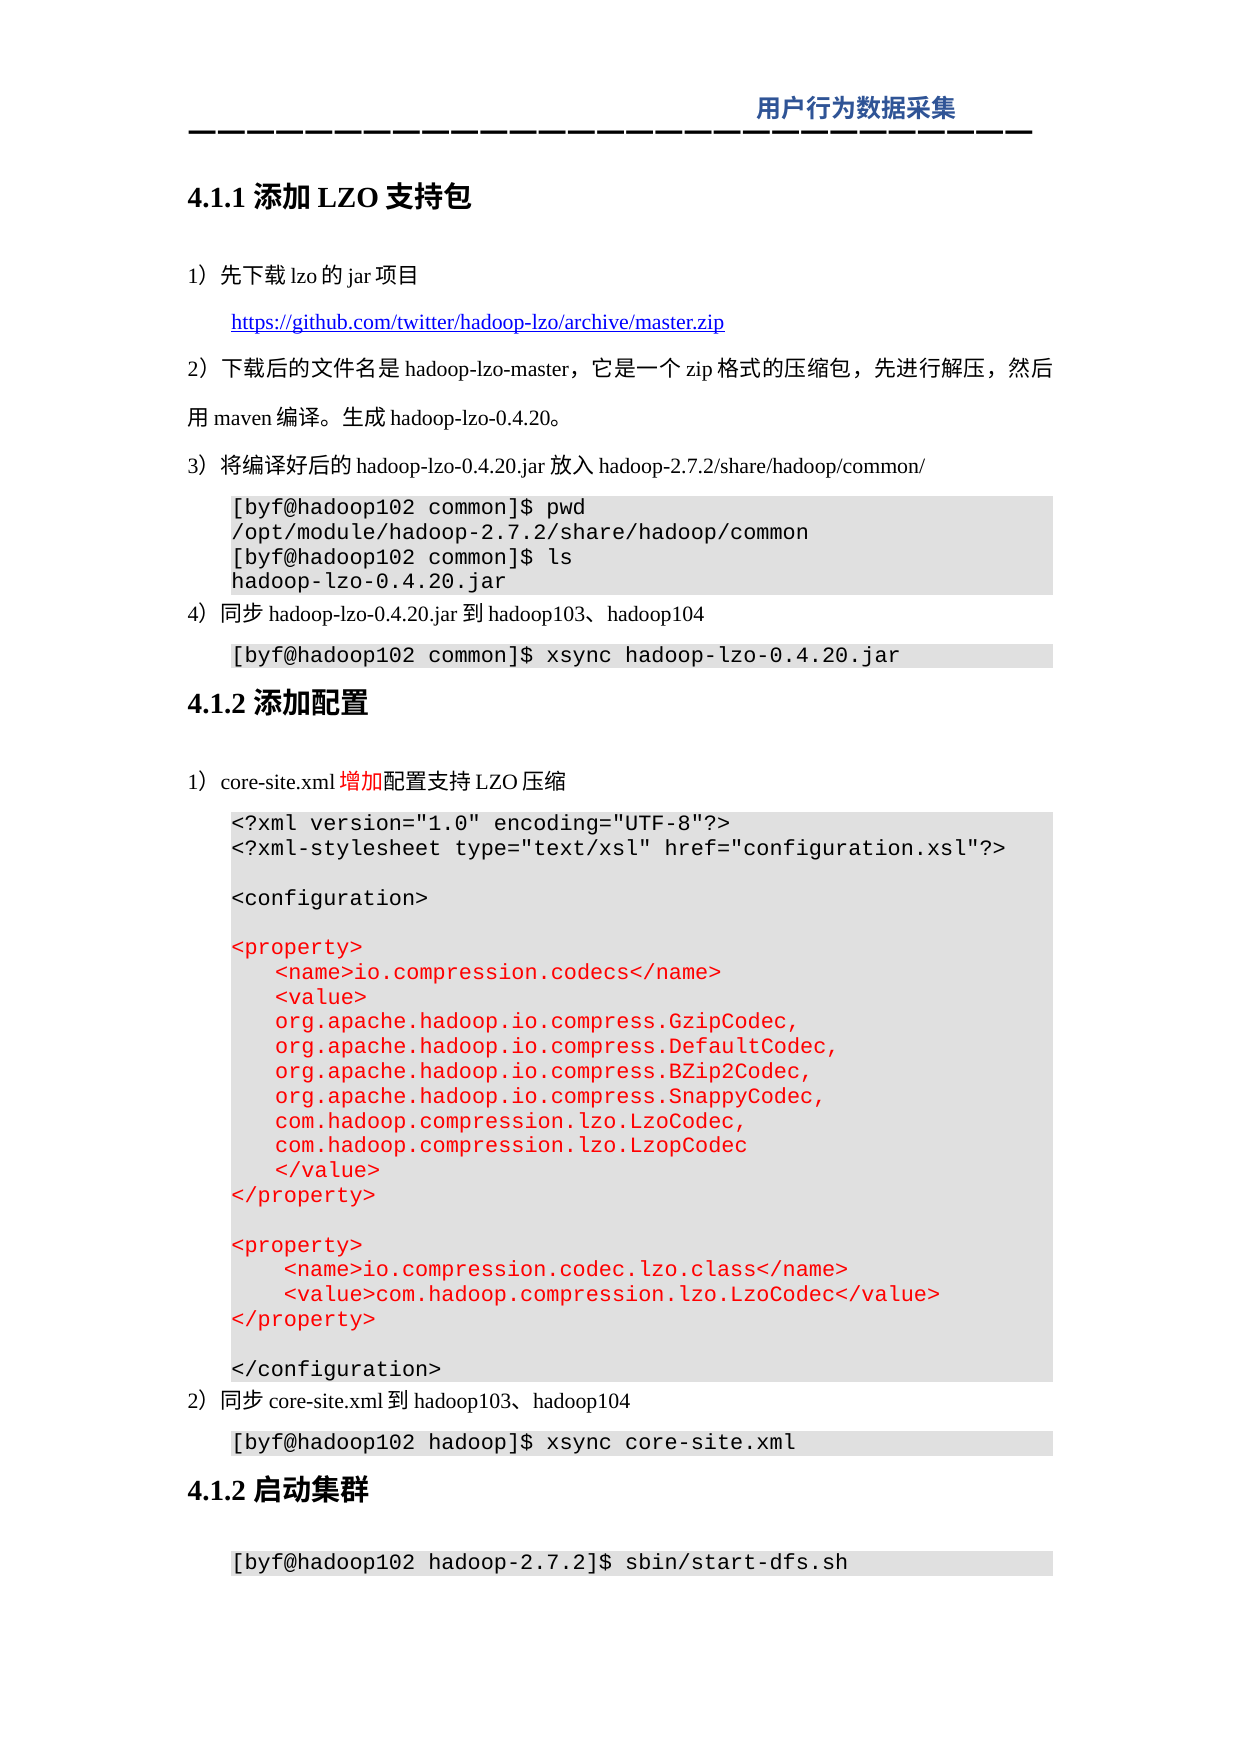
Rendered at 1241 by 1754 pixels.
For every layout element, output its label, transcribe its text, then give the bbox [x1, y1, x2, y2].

text https://github.com/twitter/hadoop-lzo/archive/master.zip [187, 306, 1053, 338]
text 1）先下载lzo的jar项目 [187, 257, 1053, 290]
text 2）同步core-site.xml到hadoop103、hadoop104 [187, 1382, 1053, 1415]
text org.apache.hadoop.io.compress.SnappyCodec, [231, 1085, 1053, 1110]
text [byf@hadoop102 hadoop]$ xsync core-site.xml [231, 1431, 1053, 1456]
text <property> [231, 1234, 1053, 1258]
text 4）同步hadoop-lzo-0.4.20.jar到hadoop103、hadoop104 [187, 595, 1053, 628]
text [byf@hadoop102 common]$ xsync hadoop-lzo-0.4.20.jar [231, 644, 1053, 668]
text org.apache.hadoop.io.compress.DefaultCodec, [231, 1035, 1053, 1060]
text <property> [231, 936, 1053, 961]
text <value> [231, 986, 1053, 1011]
text <name>io.compression.codecs</name> [231, 961, 1053, 986]
text [byf@hadoop102 common]$ ls [231, 546, 1053, 571]
text 3）将编译好后的hadoop-lzo-0.4.20.jar 放入hadoop-2.7.2/share/hadoop/common/ [187, 448, 1053, 480]
text <?xml version="1.0" encoding="UTF-8"?> [231, 812, 1053, 837]
text org.apache.hadoop.io.compress.GzipCodec, [231, 1011, 1053, 1035]
text [byf@hadoop102 hadoop-2.7.2]$ sbin/start-dfs.sh [231, 1551, 1053, 1576]
text <name>io.compression.codec.lzo.class</name> [231, 1258, 1053, 1283]
subtitle 4.1.2 添加配置 [187, 668, 1053, 733]
text 2）下载后的文件名是hadoop-lzo-master，它是一个zip格式的压缩包，先进行解压，然后用maven编译。生成hadoop-lzo-0.4.20。 [187, 351, 1053, 432]
text com.hadoop.compression.lzo.LzoCodec, [231, 1110, 1053, 1134]
text <value>com.hadoop.compression.lzo.LzoCodec</value> [231, 1283, 1053, 1308]
text [byf@hadoop102 common]$ pwd [231, 496, 1053, 521]
text org.apache.hadoop.io.compress.BZip2Codec, [231, 1060, 1053, 1085]
text </value> [231, 1159, 1053, 1184]
text 1）core-site.xml增加配置支持LZO压缩 [187, 764, 1053, 796]
text com.hadoop.compression.lzo.LzopCodec [231, 1134, 1053, 1159]
text </configuration> [231, 1358, 1053, 1382]
text hadoop-lzo-0.4.20.jar [231, 571, 1053, 595]
subtitle 4.1.1 添加LZO支持包 [187, 162, 1053, 227]
text </property> [231, 1308, 1053, 1333]
text <?xml-stylesheet type="text/xsl" href="configuration.xsl"?> [231, 837, 1053, 862]
text <configuration> [231, 887, 1053, 911]
text /opt/module/hadoop-2.7.2/share/hadoop/common [231, 521, 1053, 546]
subtitle 4.1.2 启动集群 [187, 1456, 1053, 1521]
text </property> [231, 1184, 1053, 1209]
